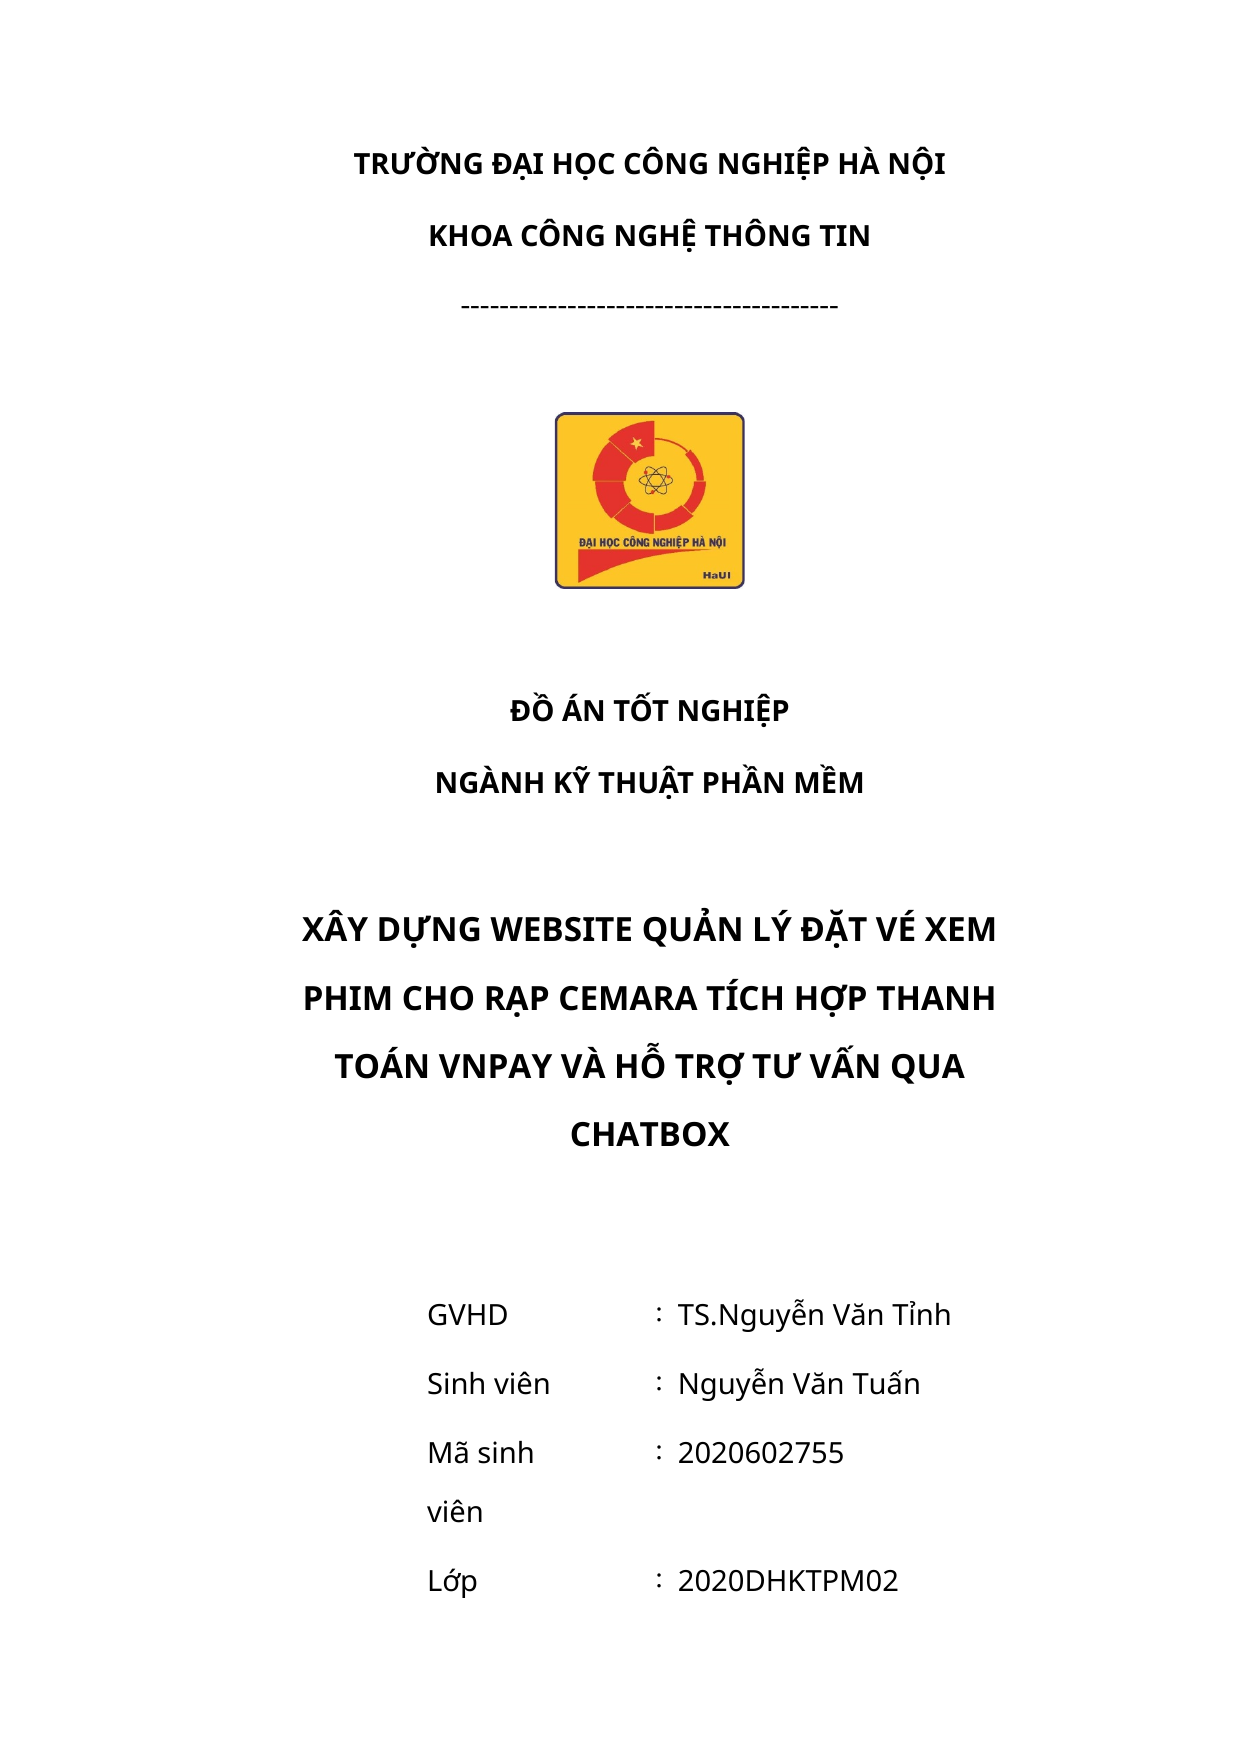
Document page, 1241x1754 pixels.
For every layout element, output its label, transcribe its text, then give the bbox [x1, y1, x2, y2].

table_cell : [593, 1560, 666, 1629]
table_header TS.Nguyễn Văn Tỉnh [666, 1294, 1047, 1363]
table_cell Sinh viên [416, 1363, 593, 1432]
table_cell 2020DHKTPM02 [666, 1560, 1047, 1629]
picture [554, 412, 745, 589]
text --------------------------------------- [177, 287, 1122, 321]
text KHOA CÔNG NGHỆ THÔNG TIN [177, 215, 1122, 255]
text TRƯỜNG ĐẠI HỌC CÔNG NGHIỆP HÀ NỘI [177, 143, 1122, 183]
table_cell : [593, 1432, 666, 1560]
table_cell Lớp [416, 1560, 593, 1629]
table_cell : [593, 1363, 666, 1432]
table_cell Mã sinh viên [416, 1432, 593, 1560]
table_header GVHD [416, 1294, 593, 1363]
table_cell Nguyễn Văn Tuấn [666, 1363, 1047, 1432]
text XÂY DỰNG WEBSITE QUẢN LÝ ĐẶT VÉ XEM PHIM CHO RẠP CEMARA TÍCH HỢP THANH TOÁN VNPAY VÀ HỖ TRỢ TƯ VẤN QUA CHATBOX [266, 906, 1033, 1156]
table_cell 2020602755 [666, 1432, 1047, 1560]
text ĐỒ ÁN TỐT NGHIỆP [177, 690, 1122, 730]
text NGÀNH KỸ THUẬT PHẦN MỀM [177, 762, 1122, 802]
table_header : [593, 1294, 666, 1363]
